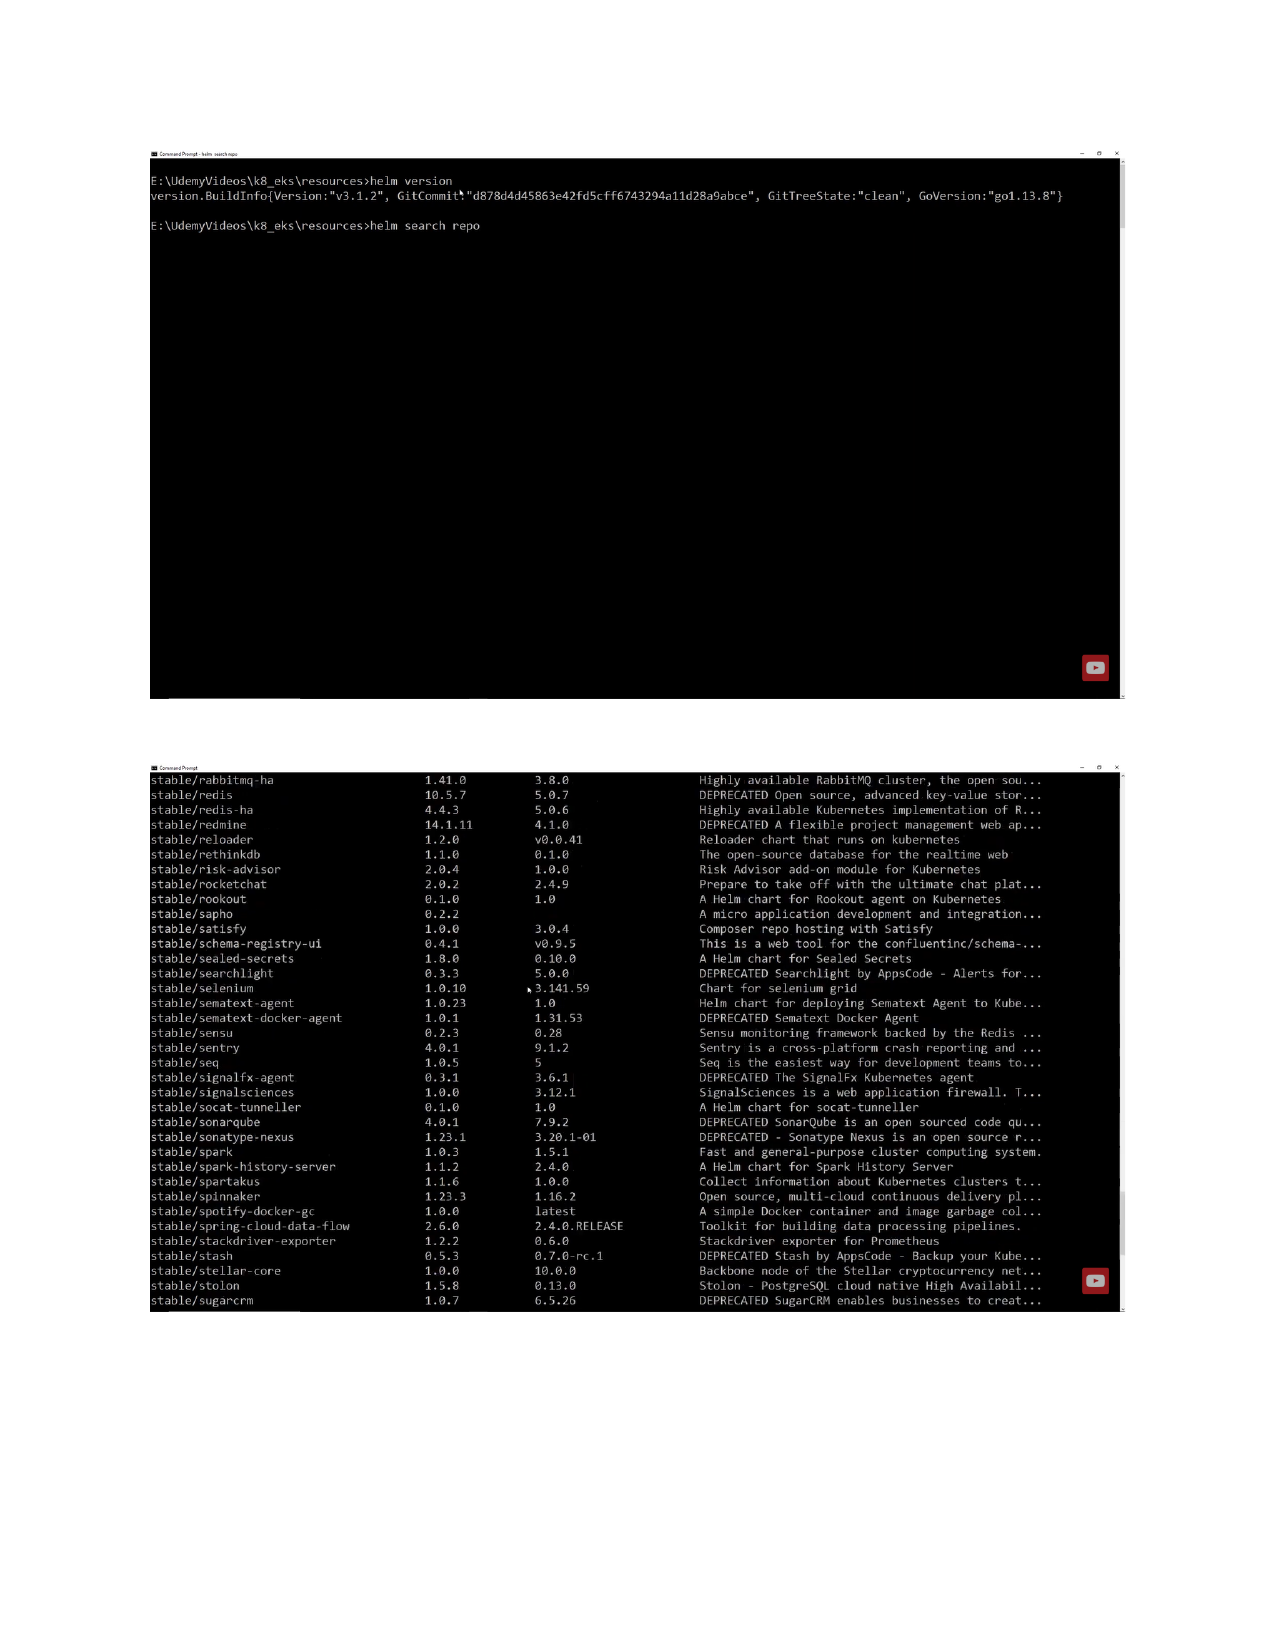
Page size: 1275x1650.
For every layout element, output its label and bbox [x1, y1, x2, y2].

picture [150, 150, 1125, 699]
picture [150, 763, 1125, 1312]
